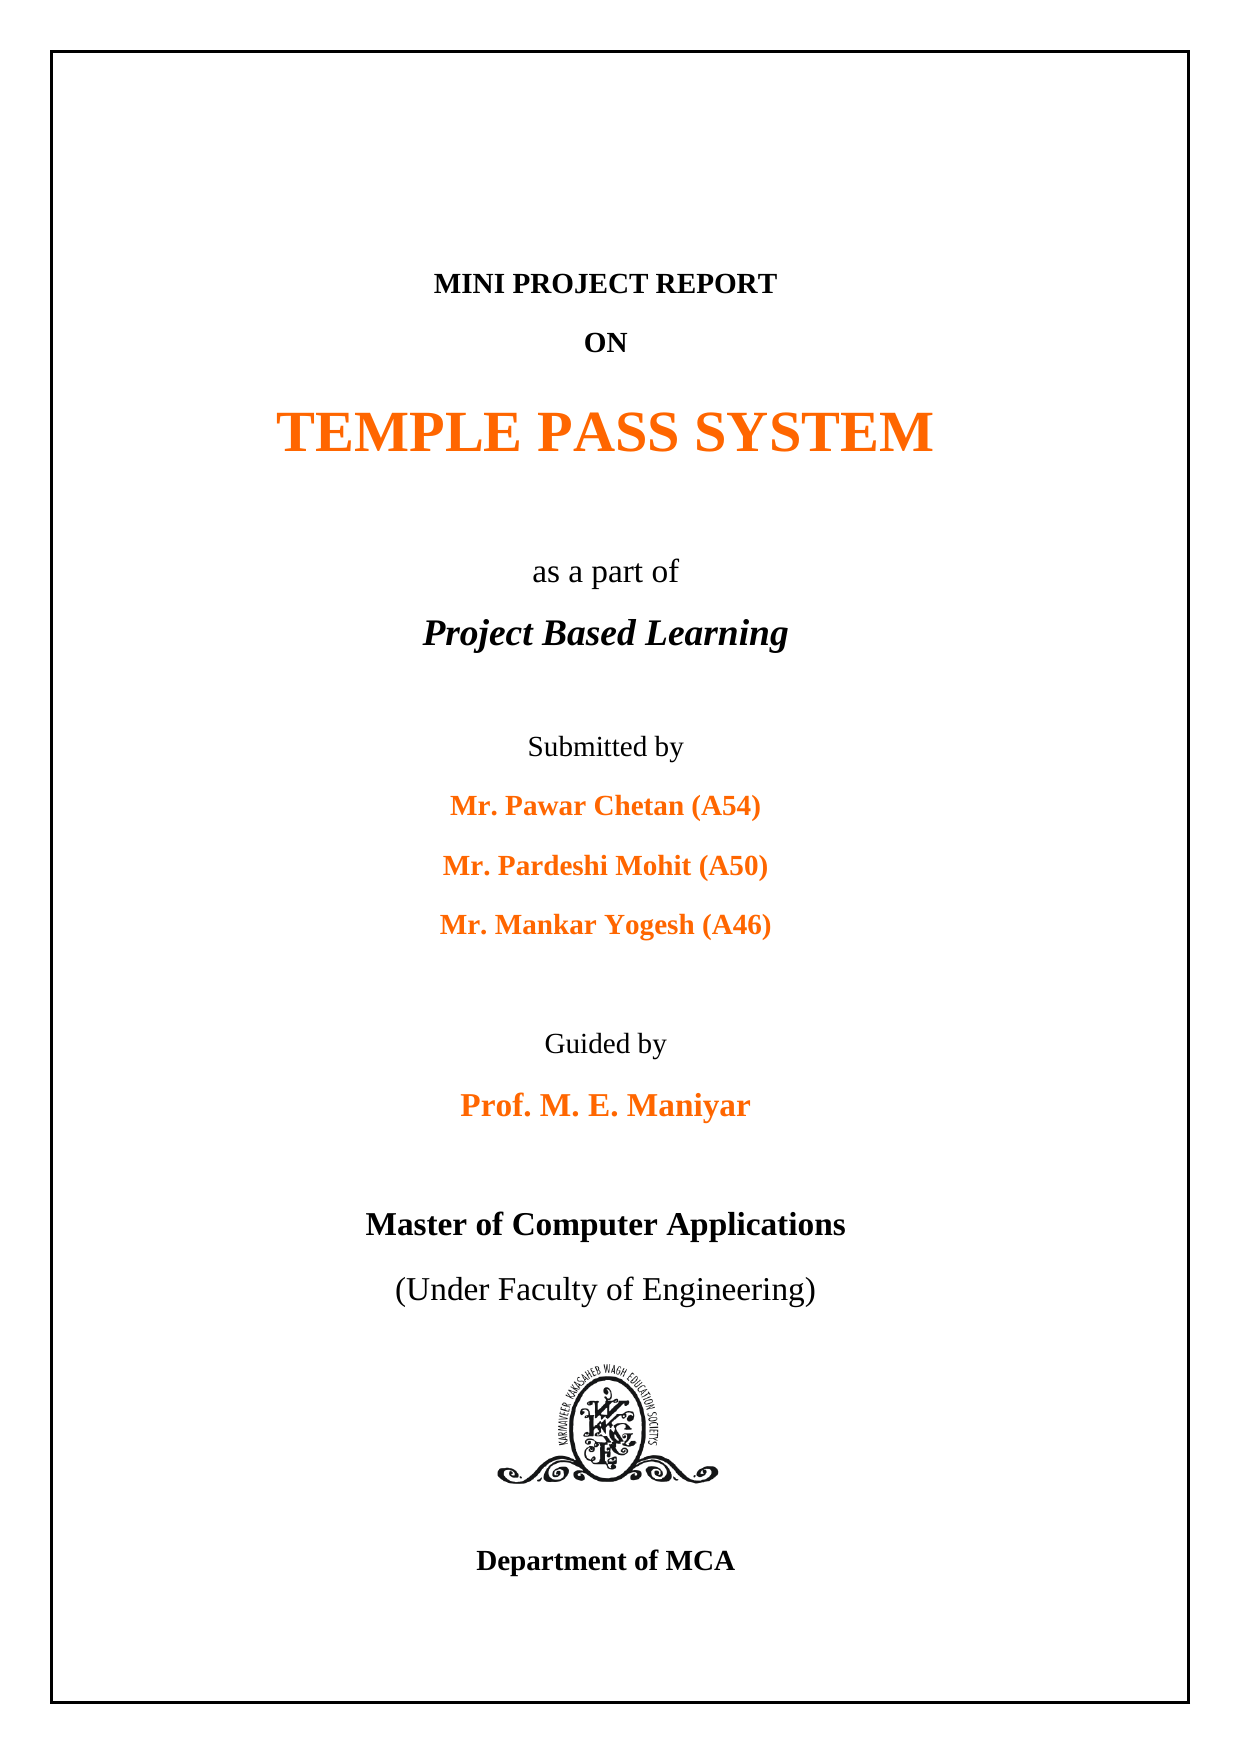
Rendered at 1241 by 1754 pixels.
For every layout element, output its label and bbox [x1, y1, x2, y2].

table_header [78, 118, 1134, 1604]
picture [476, 1334, 735, 1518]
